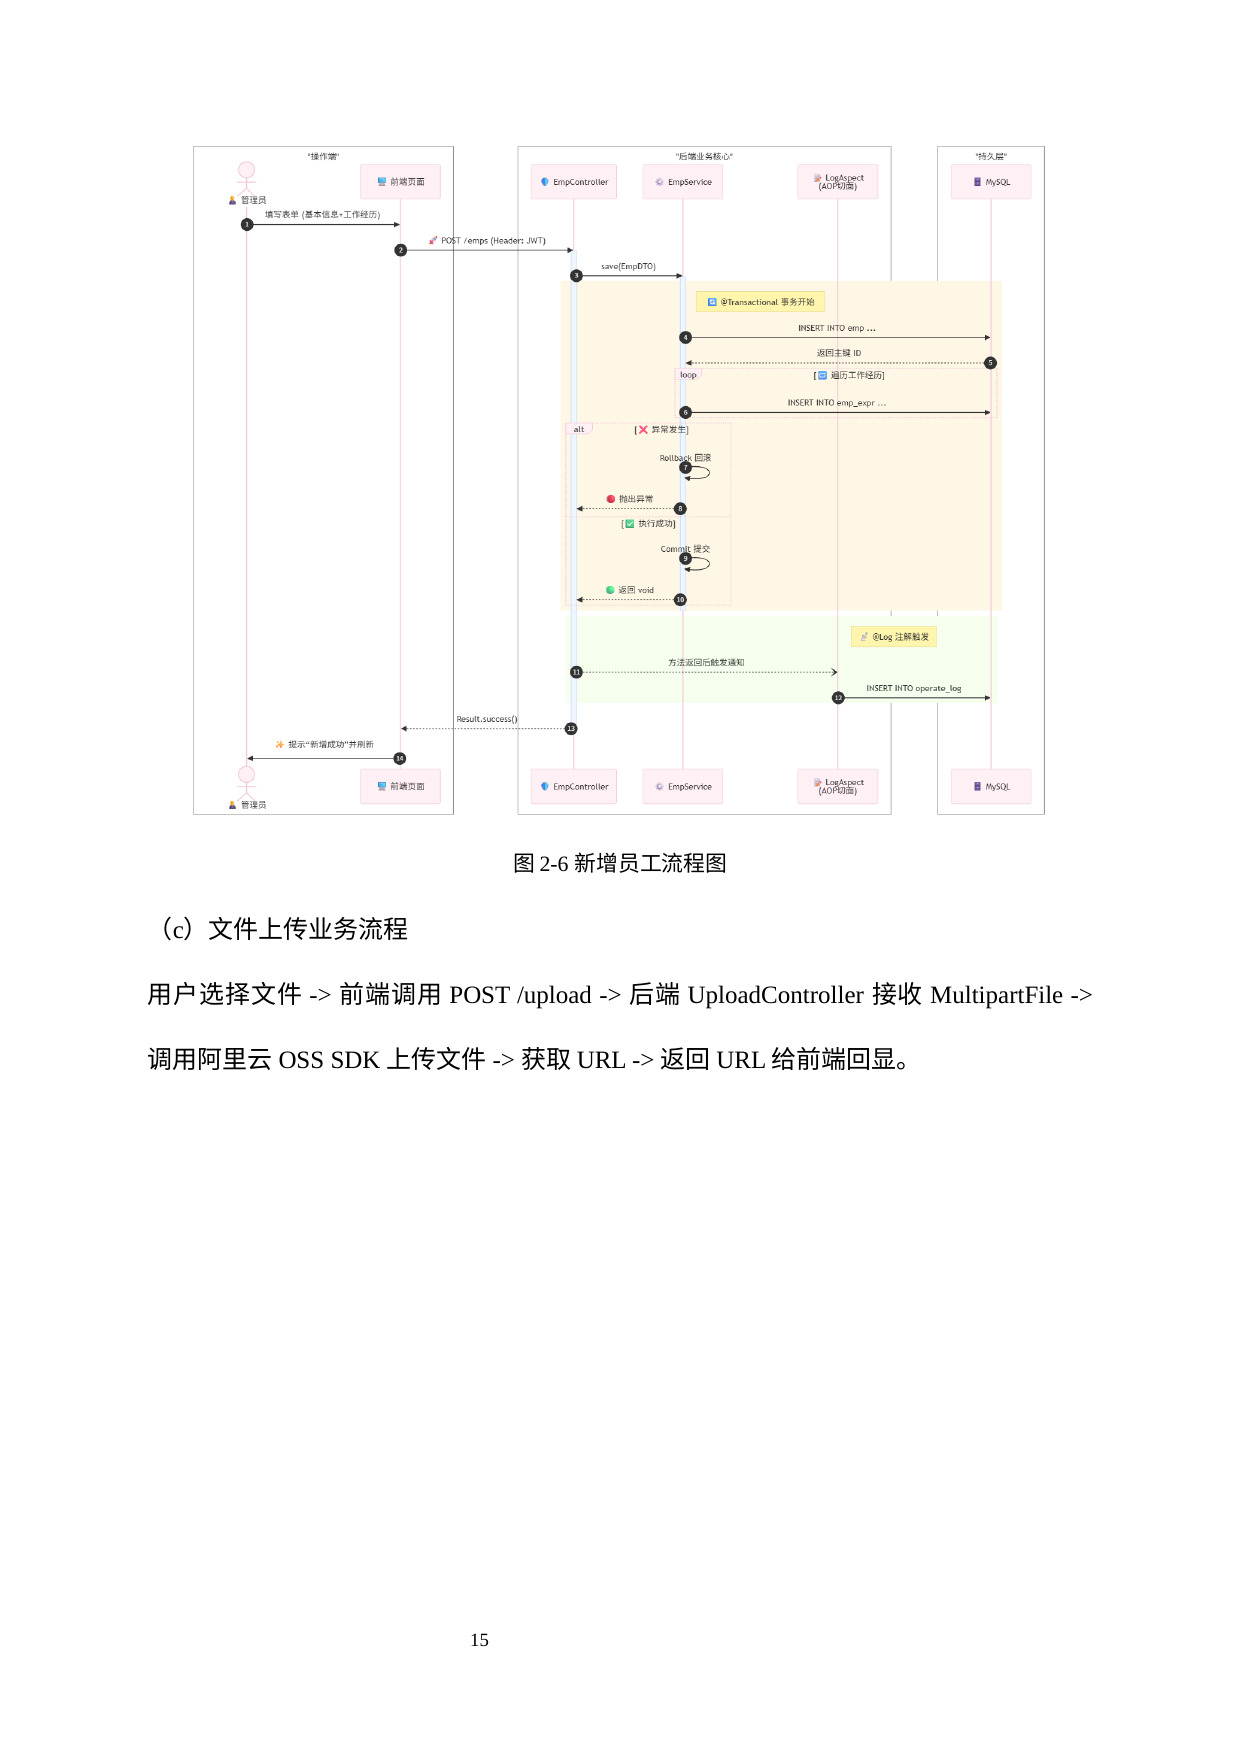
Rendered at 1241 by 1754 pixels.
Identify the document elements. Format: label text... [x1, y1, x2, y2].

list 图2-6 新增员工流程图 [148, 846, 1093, 878]
text （c）文件上传业务流程 用户选择文件 -> 前端调用 POST /upload -> 后端 UploadController 接收 MultipartFile -> 调用阿里云 OSS SDK 上传文件 -> 获取 URL -> 返回 URL 给前端回显。 [148, 895, 1093, 1090]
picture [192, 144, 1049, 818]
